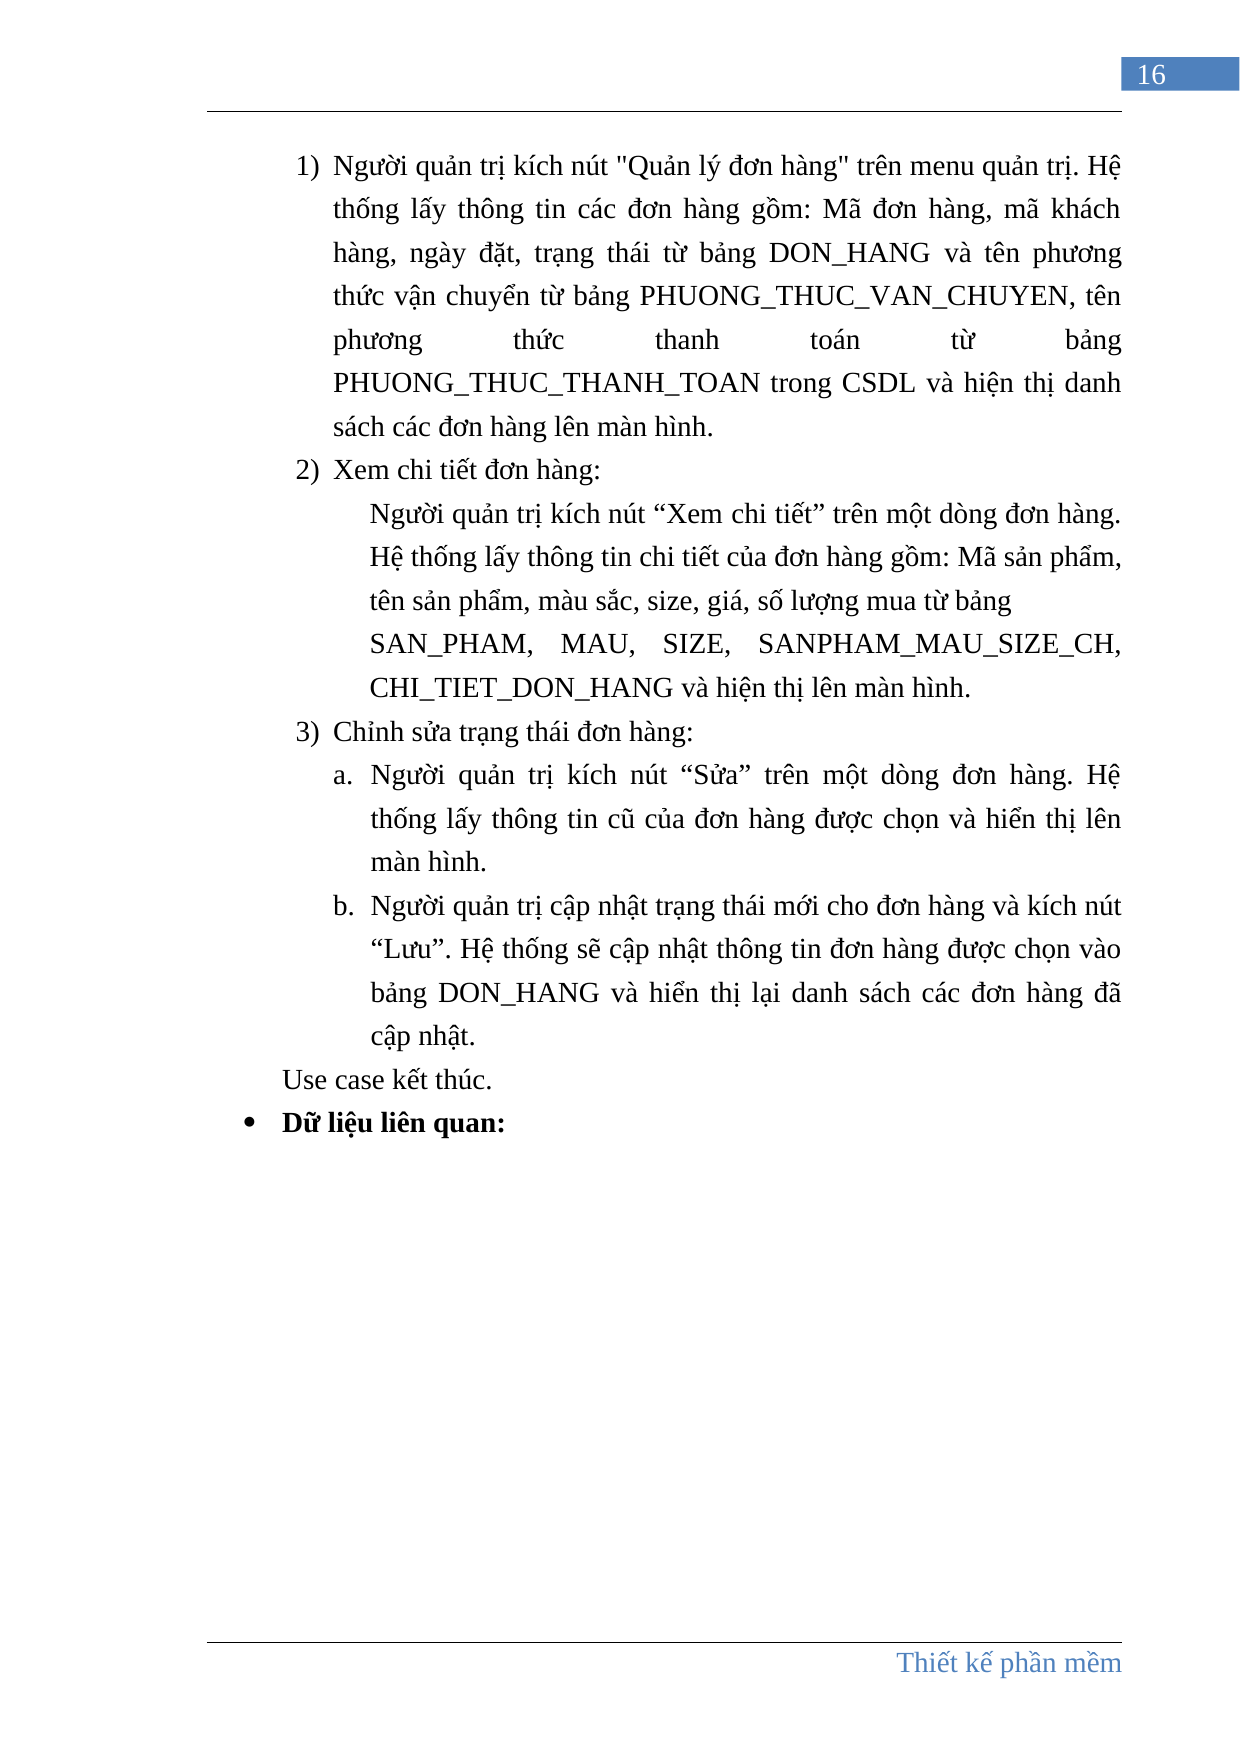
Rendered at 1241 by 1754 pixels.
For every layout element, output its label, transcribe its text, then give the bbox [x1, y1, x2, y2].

list Xem chi tiết đơn hàng: [295, 452, 1122, 486]
list Người quản trị kích nút "Quản lý đơn hàng" trên menu quản trị. Hệ thống lấy thông tin các đơn hàng gồm: Mã đơn hàng, mã khách hàng, ngày đặt, trạng thái từ bảng DON_HANG và tên phương thức vận chuyển từ bảng PHUONG_THUC_VAN_CHUYEN, tên phương thức thanh toán từ bảng PHUONG_THUC_THANH_TOAN trong CSDL và hiện thị danh sách các đơn hàng lên màn hình. [295, 148, 1122, 442]
list SAN_PHAM, MAU, SIZE, SANPHAM_MAU_SIZE_CH, CHI_TIET_DON_HANG và hiện thị lên màn hình. [369, 627, 1122, 704]
list Người quản trị kích nút “Xem chi tiết” trên một dòng đơn hàng. Hệ thống lấy thông tin chi tiết của đơn hàng gồm: Mã sản phẩm, tên sản phẩm, màu sắc, size, giá, số lượng mua từ bảng [369, 496, 1122, 617]
text Use case kết thúc. [282, 1062, 1122, 1096]
list Người quản trị cập nhật trạng thái mới cho đơn hàng và kích nút “Lưu”. Hệ thống sẽ cập nhật thông tin đơn hàng được chọn vào bảng DON_HANG và hiển thị lại danh sách các đơn hàng đã cập nhật. [333, 888, 1122, 1052]
list Chỉnh sửa trạng thái đơn hàng: [295, 714, 1122, 747]
list Dữ liệu liên quan: [244, 1106, 1122, 1139]
list Người quản trị kích nút “Sửa” trên một dòng đơn hàng. Hệ thống lấy thông tin cũ của đơn hàng được chọn và hiển thị lên màn hình. [333, 757, 1122, 878]
